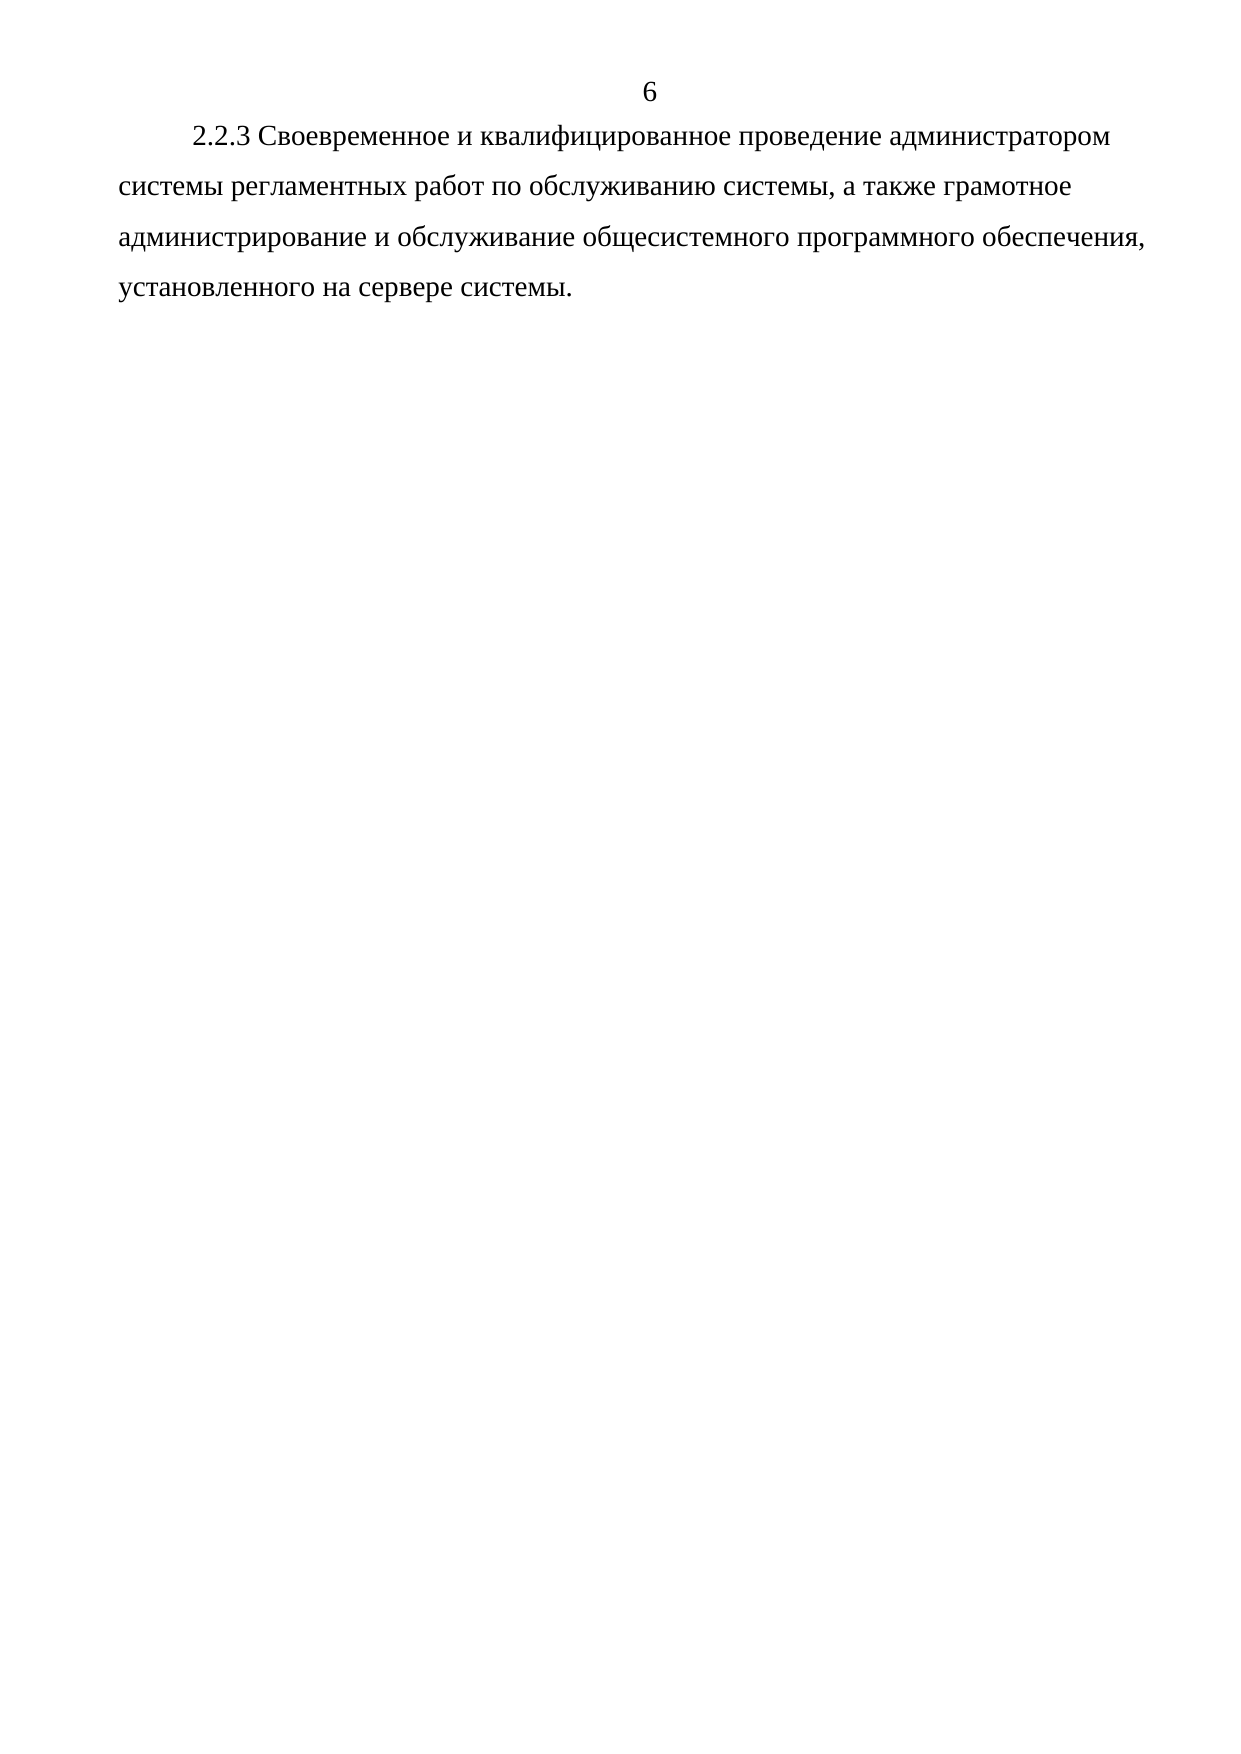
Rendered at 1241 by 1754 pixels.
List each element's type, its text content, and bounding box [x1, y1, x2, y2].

list 2.2.3 Своевременное и квалифицированное проведение администратором системы регламентных работ по обслуживанию системы, а также грамотное администрирование и обслуживание общесистемного программного обеспечения, установленного на сервере системы. [118, 118, 1181, 303]
